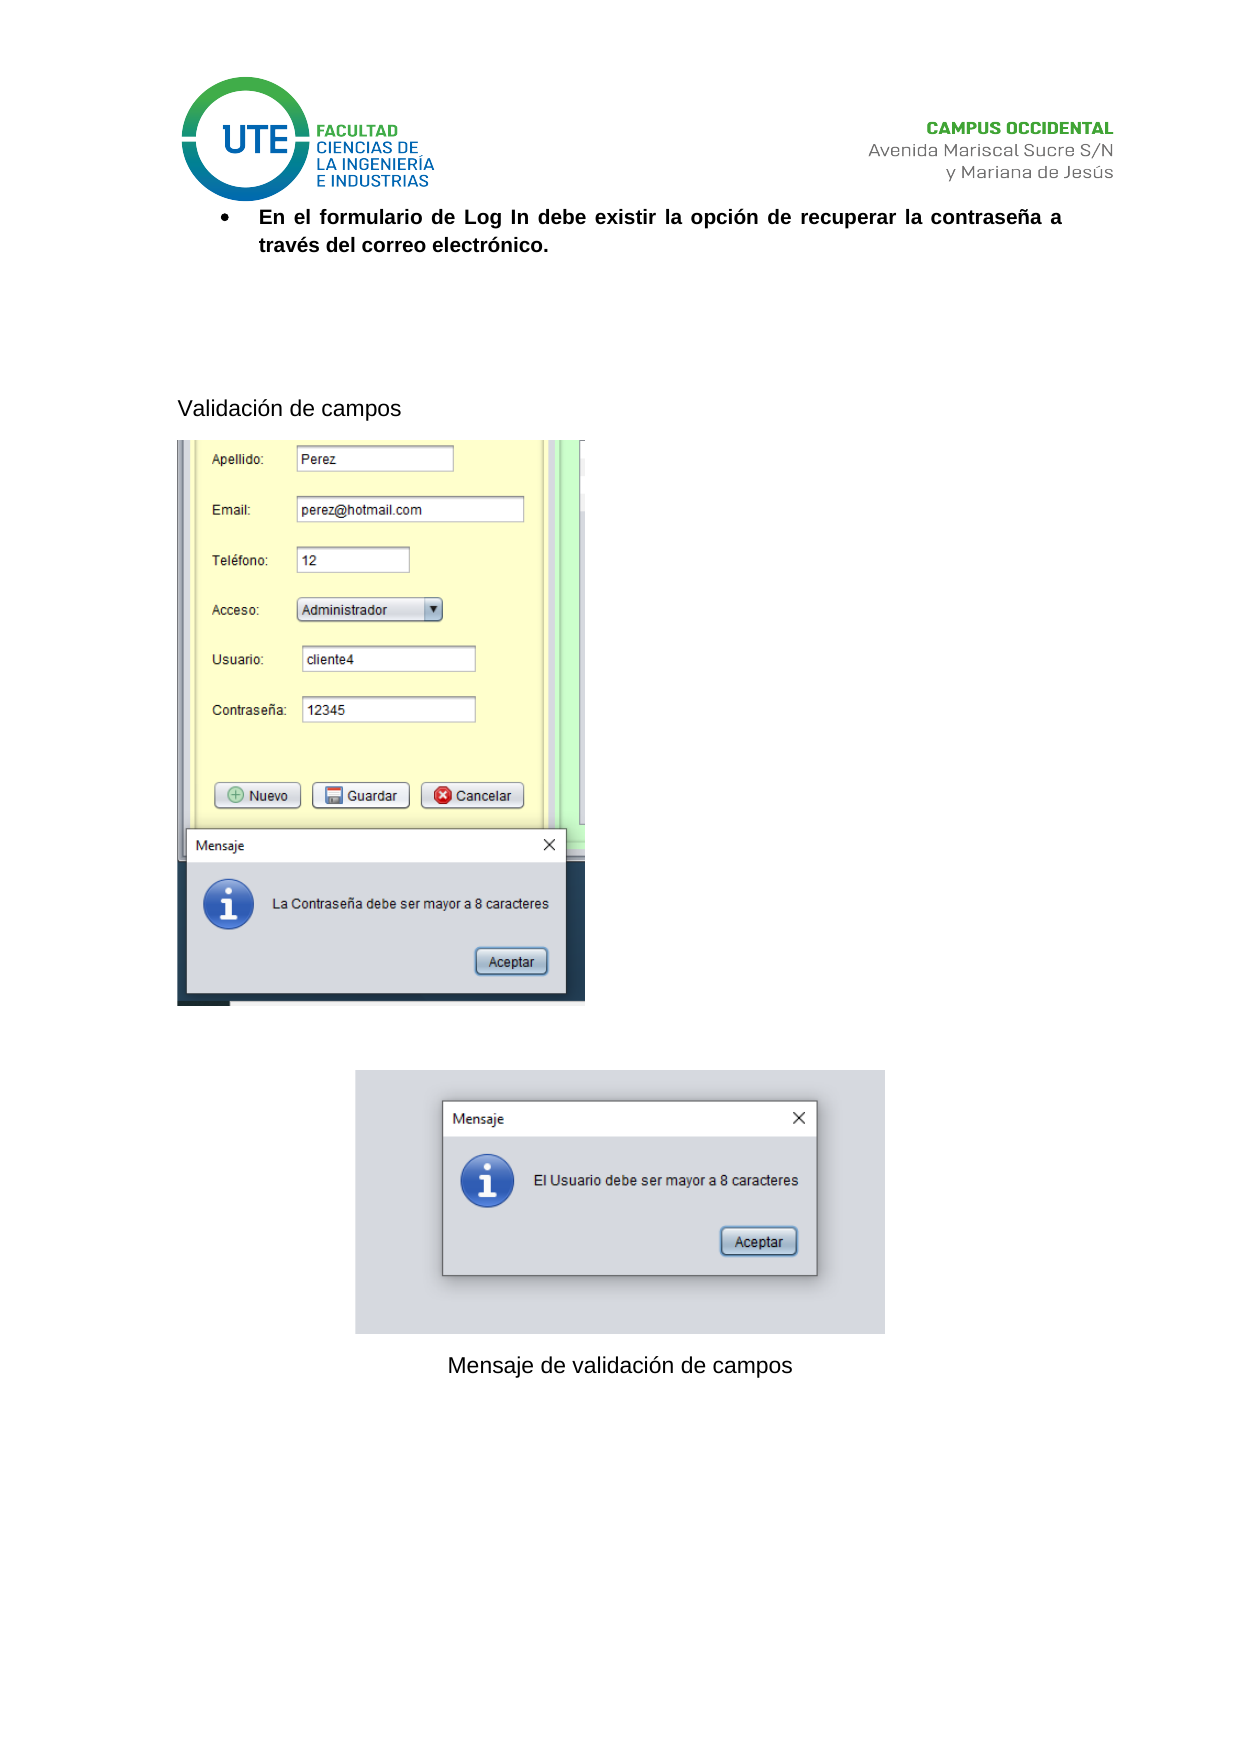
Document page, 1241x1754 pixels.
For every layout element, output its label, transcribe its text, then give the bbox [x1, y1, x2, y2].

picture [355, 1070, 885, 1334]
text Validación de campos [177, 395, 1063, 422]
picture [177, 73, 439, 205]
list En el formulario de Log In debe existir la opción de recuperar la contraseña a través del correo electrónico. [221, 205, 1063, 257]
picture [177, 440, 585, 1006]
text Mensaje de validación de campos [177, 1352, 1063, 1378]
picture [846, 103, 1135, 200]
